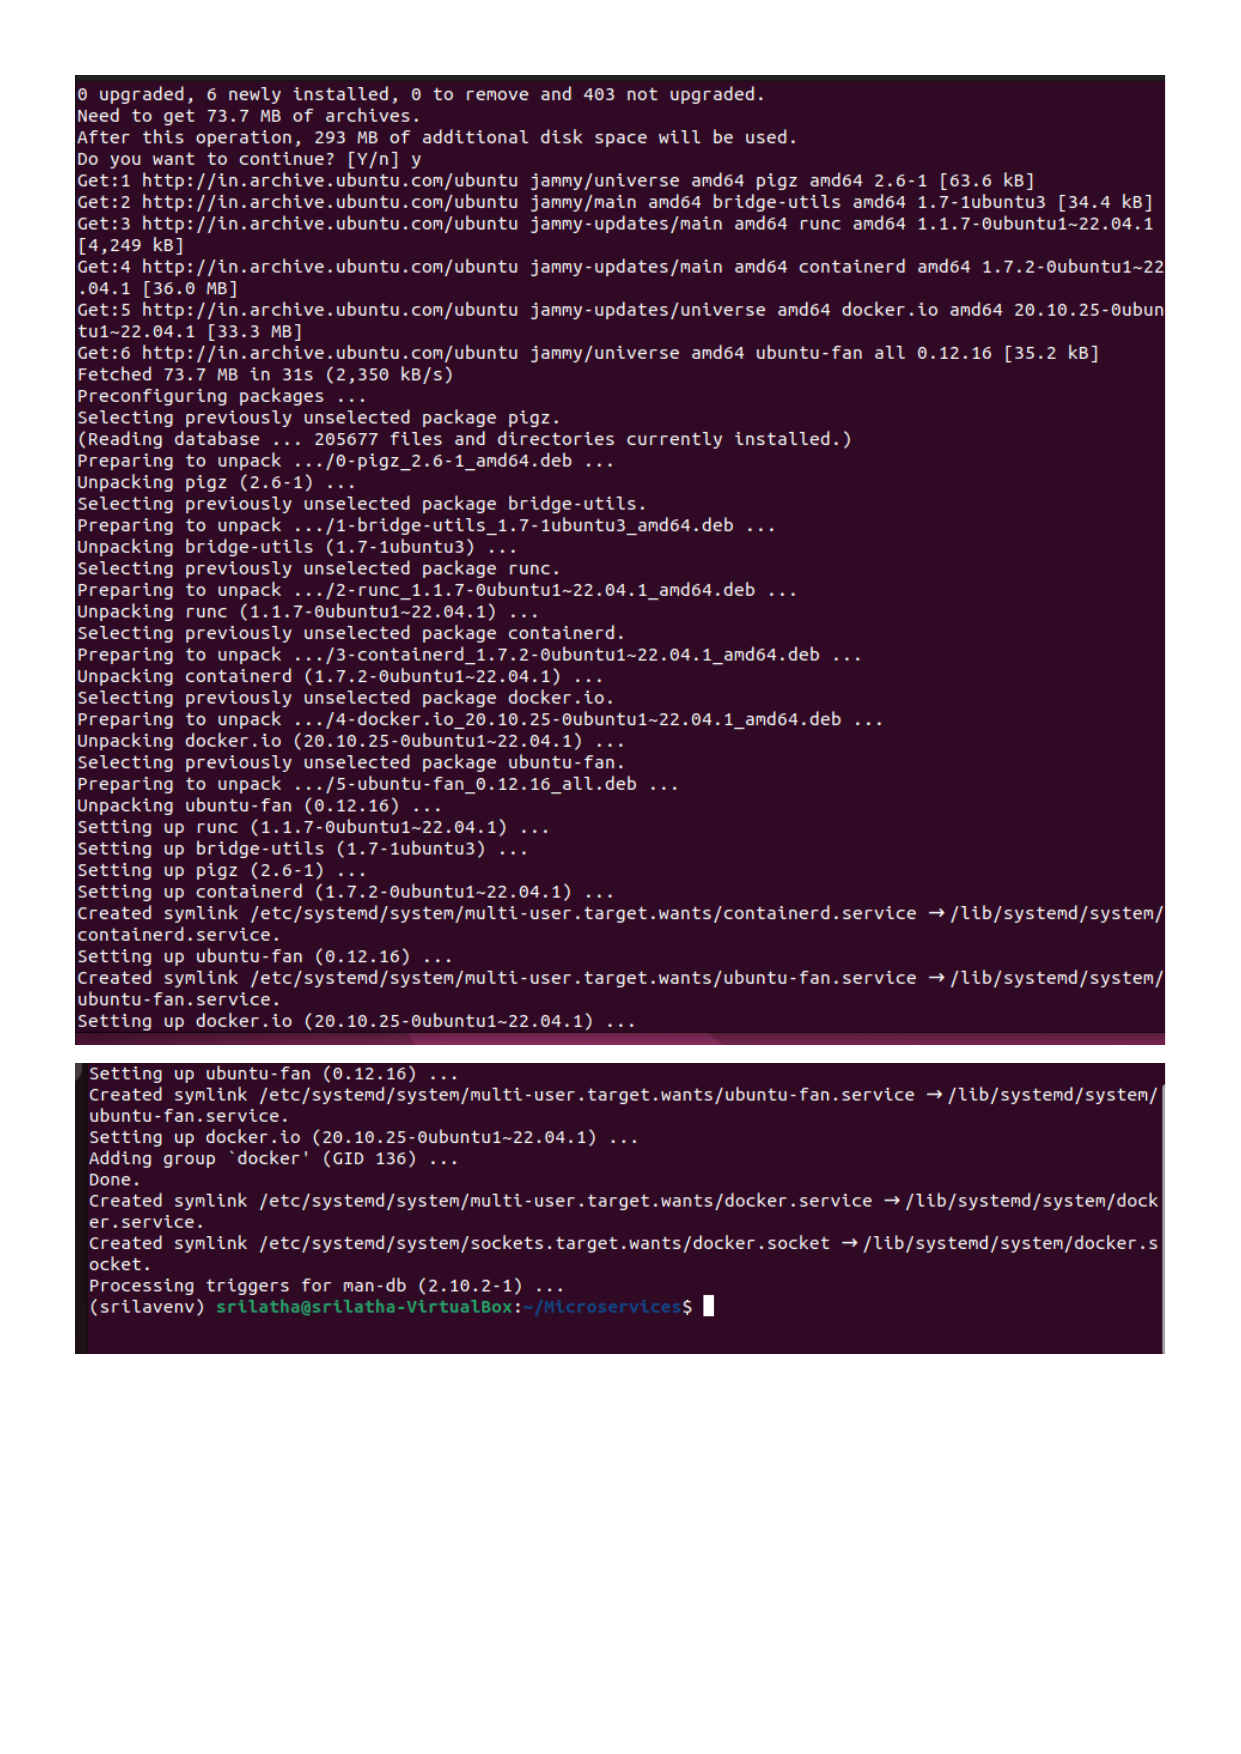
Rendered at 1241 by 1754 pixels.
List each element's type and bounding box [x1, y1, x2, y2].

picture [75, 75, 1166, 1045]
picture [75, 1063, 1166, 1354]
